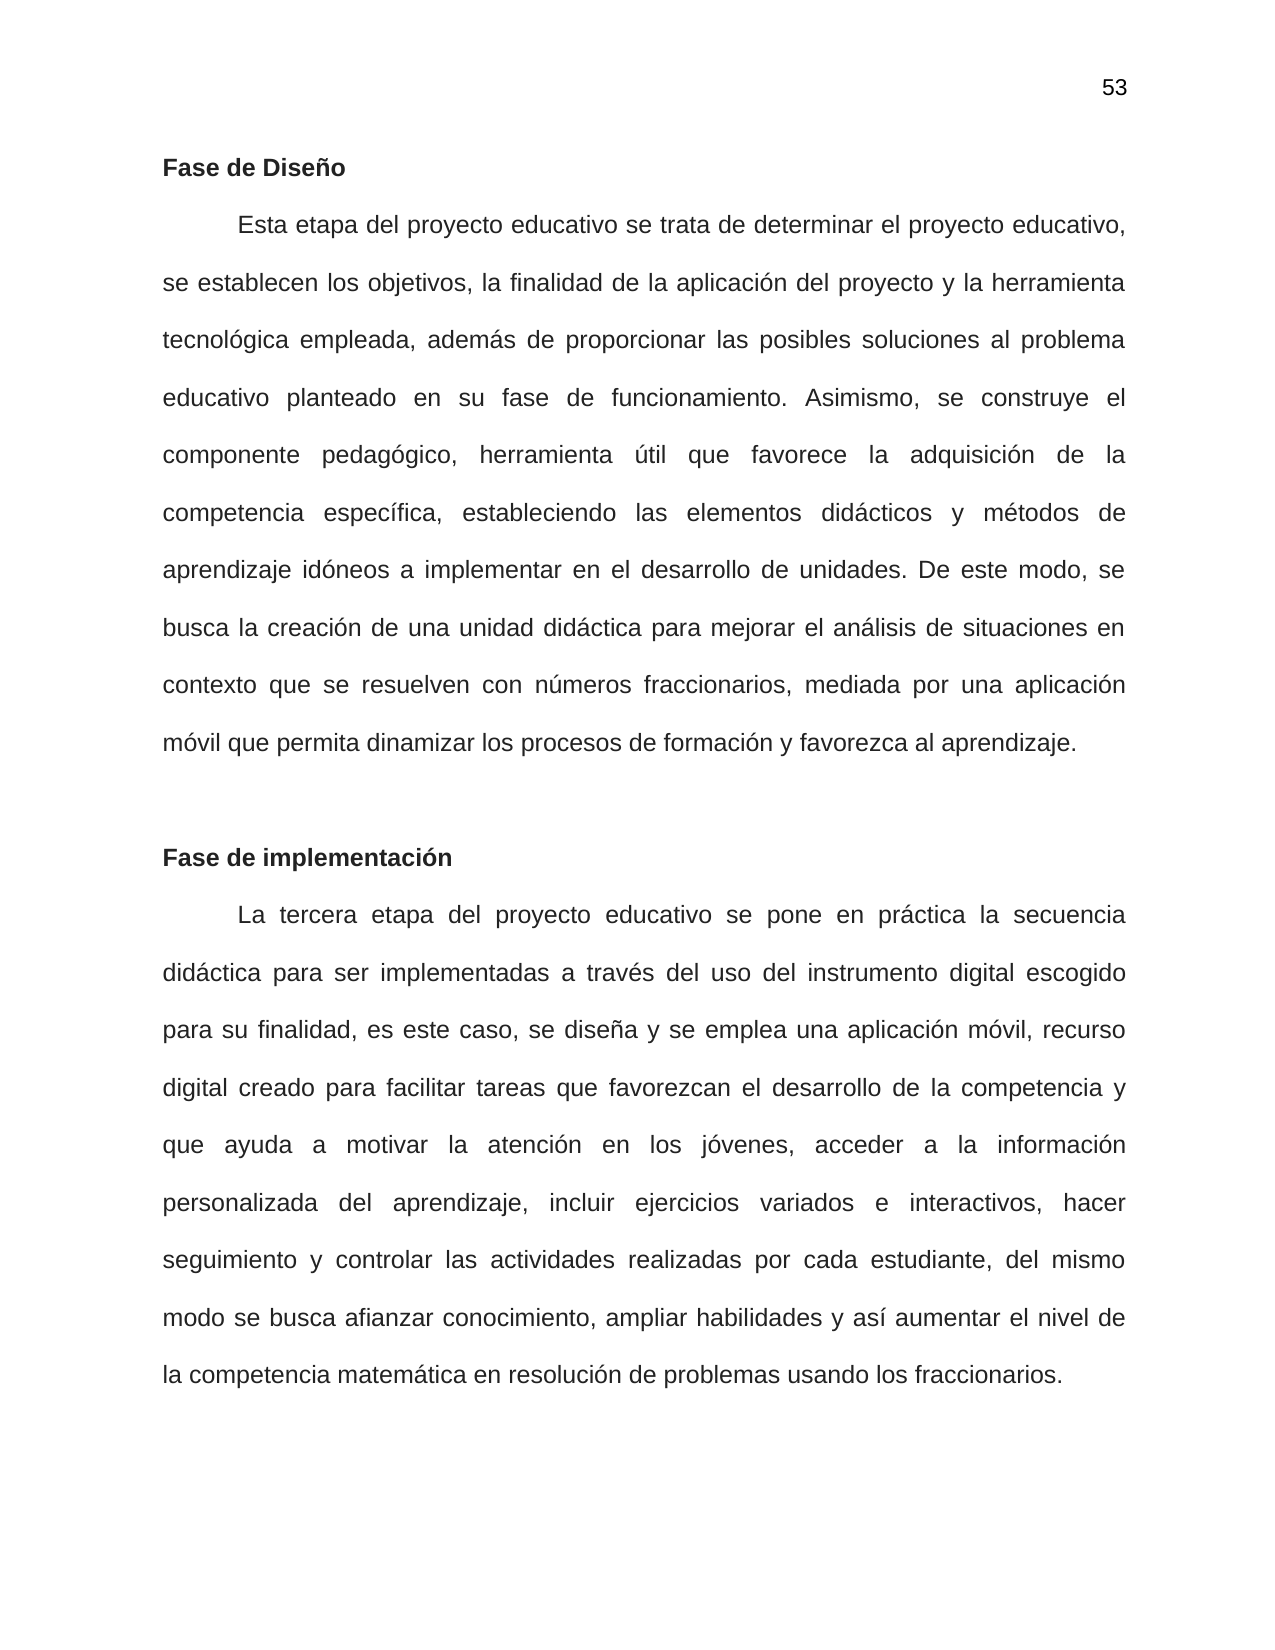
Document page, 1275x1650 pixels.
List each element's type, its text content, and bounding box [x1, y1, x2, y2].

text Fase de implementación [162, 843, 1127, 872]
text Fase de Diseño [162, 153, 1127, 182]
text Esta etapa del proyecto educativo se trata de determinar el proyecto educativo, se establecen los objetivos, la finalidad de la aplicación del proyecto y la herramienta tecnológica empleada, además de proporcionar las posibles soluciones al problema educativo planteado en su fase de funcionamiento. Asimismo, se construye el componente pedagógico, herramienta útil que favorece la adquisición de la competencia específica, estableciendo las elementos didácticos y métodos de aprendizaje idóneos a implementar en el desarrollo de unidades. De este modo, se busca la creación de una unidad didáctica para mejorar el análisis de situaciones en contexto que se resuelven con números fraccionarios, mediada por una aplicación móvil que permita dinamizar los procesos de formación y favorezca al aprendizaje. [162, 210, 1127, 757]
text La tercera etapa del proyecto educativo se pone en práctica la secuencia didáctica para ser implementadas a través del uso del instrumento digital escogido para su finalidad, es este caso, se diseña y se emplea una aplicación móvil, recurso digital creado para facilitar tareas que favorezcan el desarrollo de la competencia y que ayuda a motivar la atención en los jóvenes, acceder a la información personalizada del aprendizaje, incluir ejercicios variados e interactivos, hacer seguimiento y controlar las actividades realizadas por cada estudiante, del mismo modo se busca afianzar conocimiento, ampliar habilidades y así aumentar el nivel de la competencia matemática en resolución de problemas usando los fraccionarios. [162, 900, 1127, 1389]
